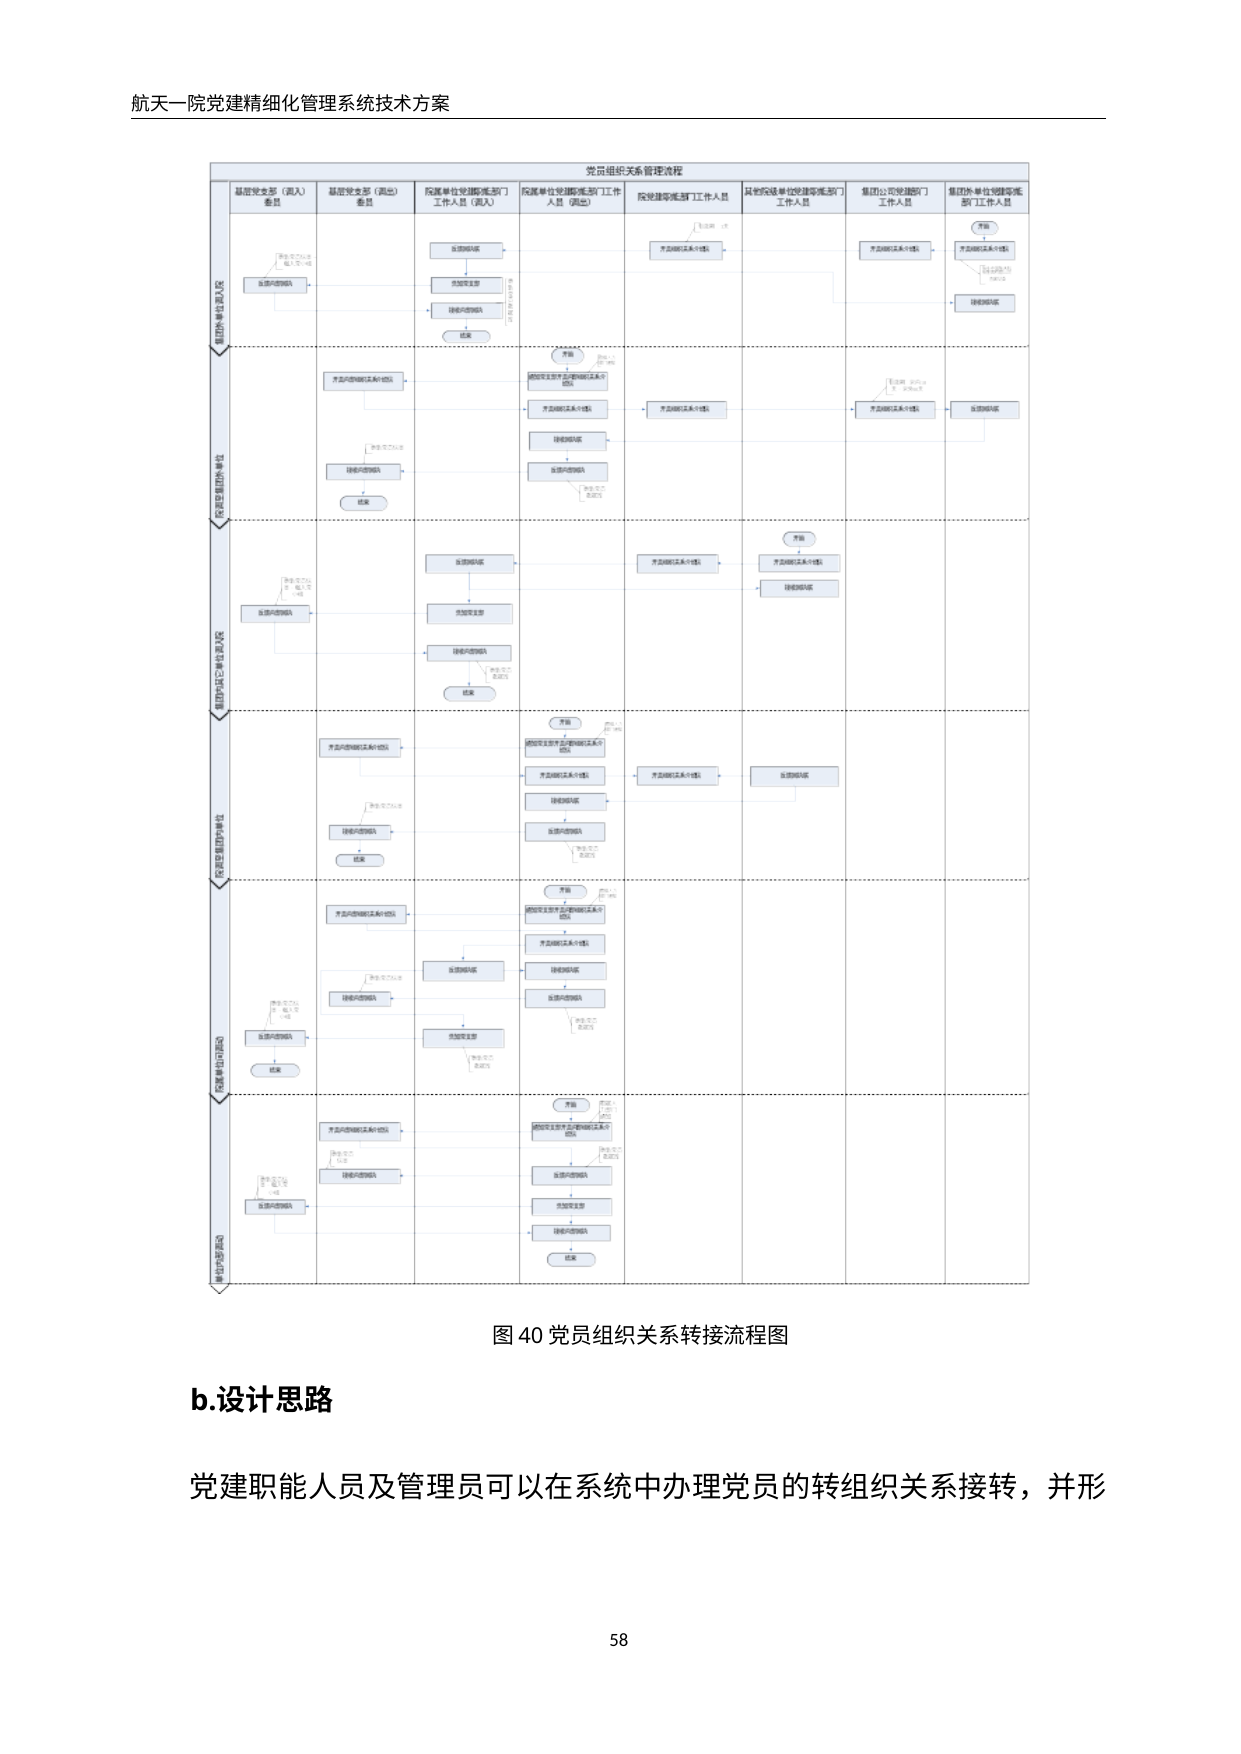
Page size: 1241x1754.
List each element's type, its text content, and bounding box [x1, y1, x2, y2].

text 图40 党员组织关系转接流程图 [131, 1317, 1106, 1350]
text b.设计思路 [131, 1366, 1106, 1431]
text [131, 1452, 1106, 1517]
